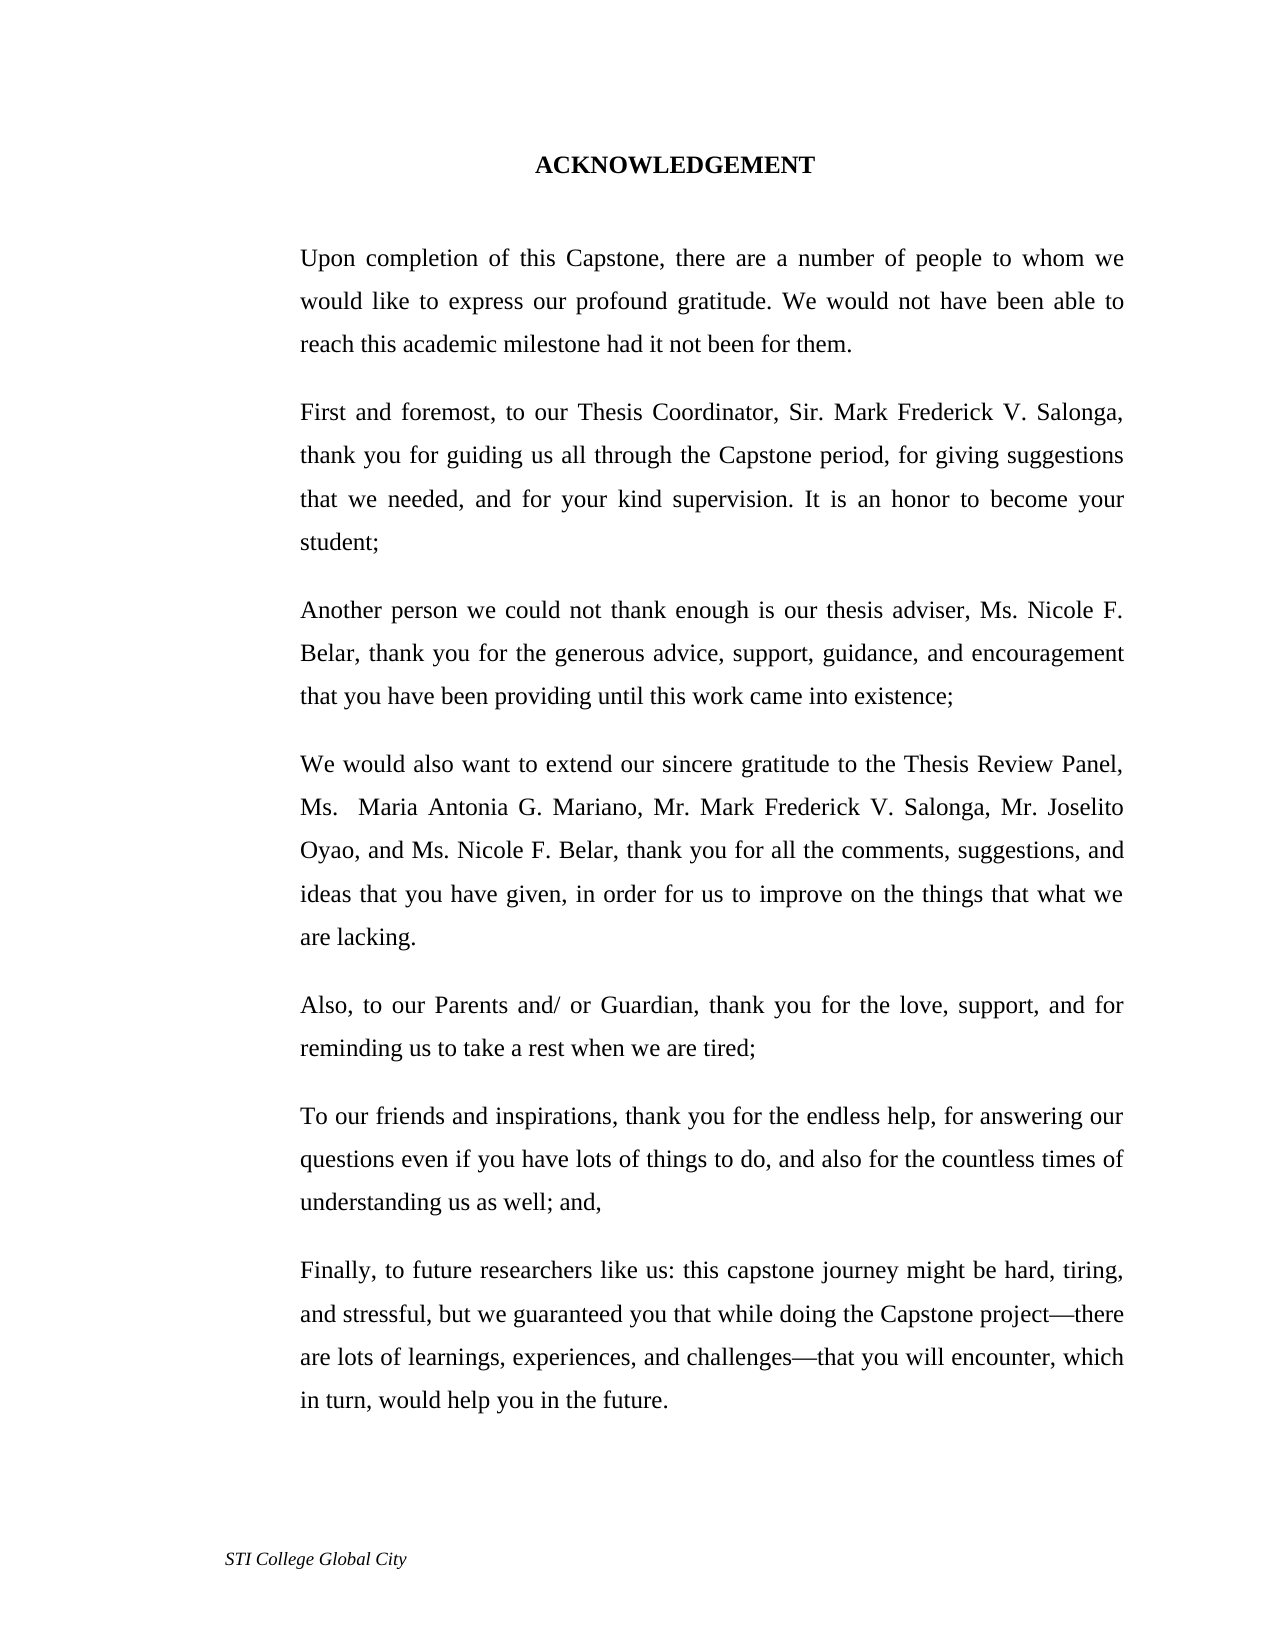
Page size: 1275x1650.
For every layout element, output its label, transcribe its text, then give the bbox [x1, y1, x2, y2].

text First and foremost, to our Thesis Coordinator, Sir. Mark Frederick V. Salonga, thank you for guiding us all through the Capstone period, for giving suggestions that we needed, and for your kind supervision. It is an honor to become your student; [300, 397, 1125, 556]
text Also, to our Parents and/ or Guardian, thank you for the love, support, and for reminding us to take a rest when we are tired; [300, 990, 1125, 1062]
text Another person we could not thank enough is our thesis adviser, Ms. Nicole F. Belar, thank you for the generous advice, support, guidance, and encouragement that you have been providing until this work came into existence; [300, 595, 1125, 710]
subtitle Acknowledgement [225, 150, 1125, 179]
text We would also want to extend our sincere gratitude to the Thesis Review Panel, Ms. Maria Antonia G. Mariano, Mr. Mark Frederick V. Salonga, Mr. Joselito Oyao, and Ms. Nicole F. Belar, thank you for all the comments, suggestions, and ideas that you have given, in order for us to improve on the things that what we are lacking. [300, 749, 1125, 951]
text Upon completion of this Capstone, there are a number of people to whom we would like to express our profound gratitude. We would not have been able to reach this academic milestone had it not been for them. [300, 243, 1125, 358]
text Finally, to future researchers like us: this capstone journey might be hard, tiring, and stressful, but we guaranteed you that while doing the Capstone project—there are lots of learnings, experiences, and challenges—that you will encounter, which in turn, would help you in the future. [300, 1256, 1125, 1414]
text To our friends and inspirations, thank you for the endless help, for answering our questions even if you have lots of things to do, and also for the countless times of understanding us as well; and, [300, 1101, 1125, 1216]
